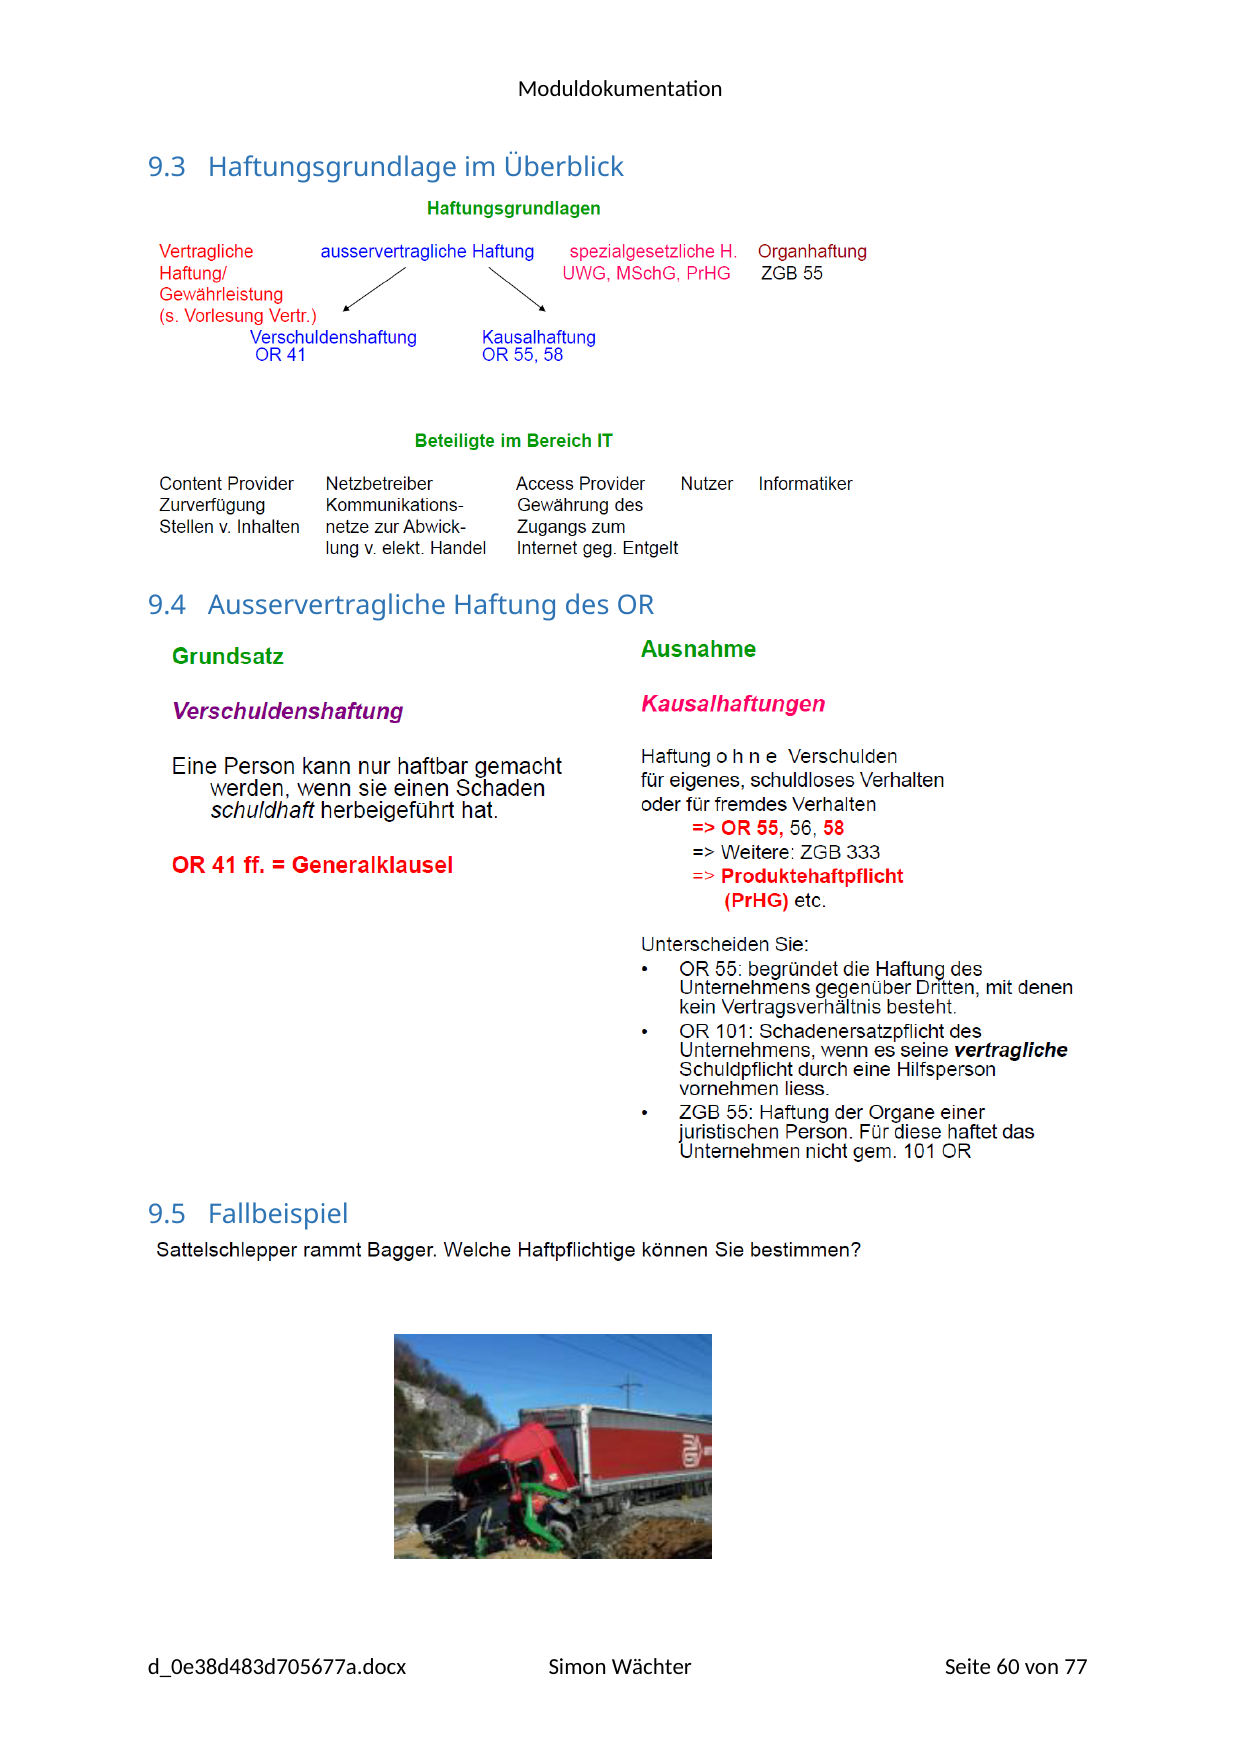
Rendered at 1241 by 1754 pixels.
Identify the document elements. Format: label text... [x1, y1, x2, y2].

subtitle Haftungsgrundlage im Überblick [148, 148, 1093, 184]
subtitle Fallbeispiel [148, 1194, 1093, 1231]
picture [147, 1234, 879, 1571]
subtitle Ausservertragliche Haftung des OR [148, 586, 1093, 623]
picture [147, 187, 886, 567]
picture [147, 625, 1089, 1176]
